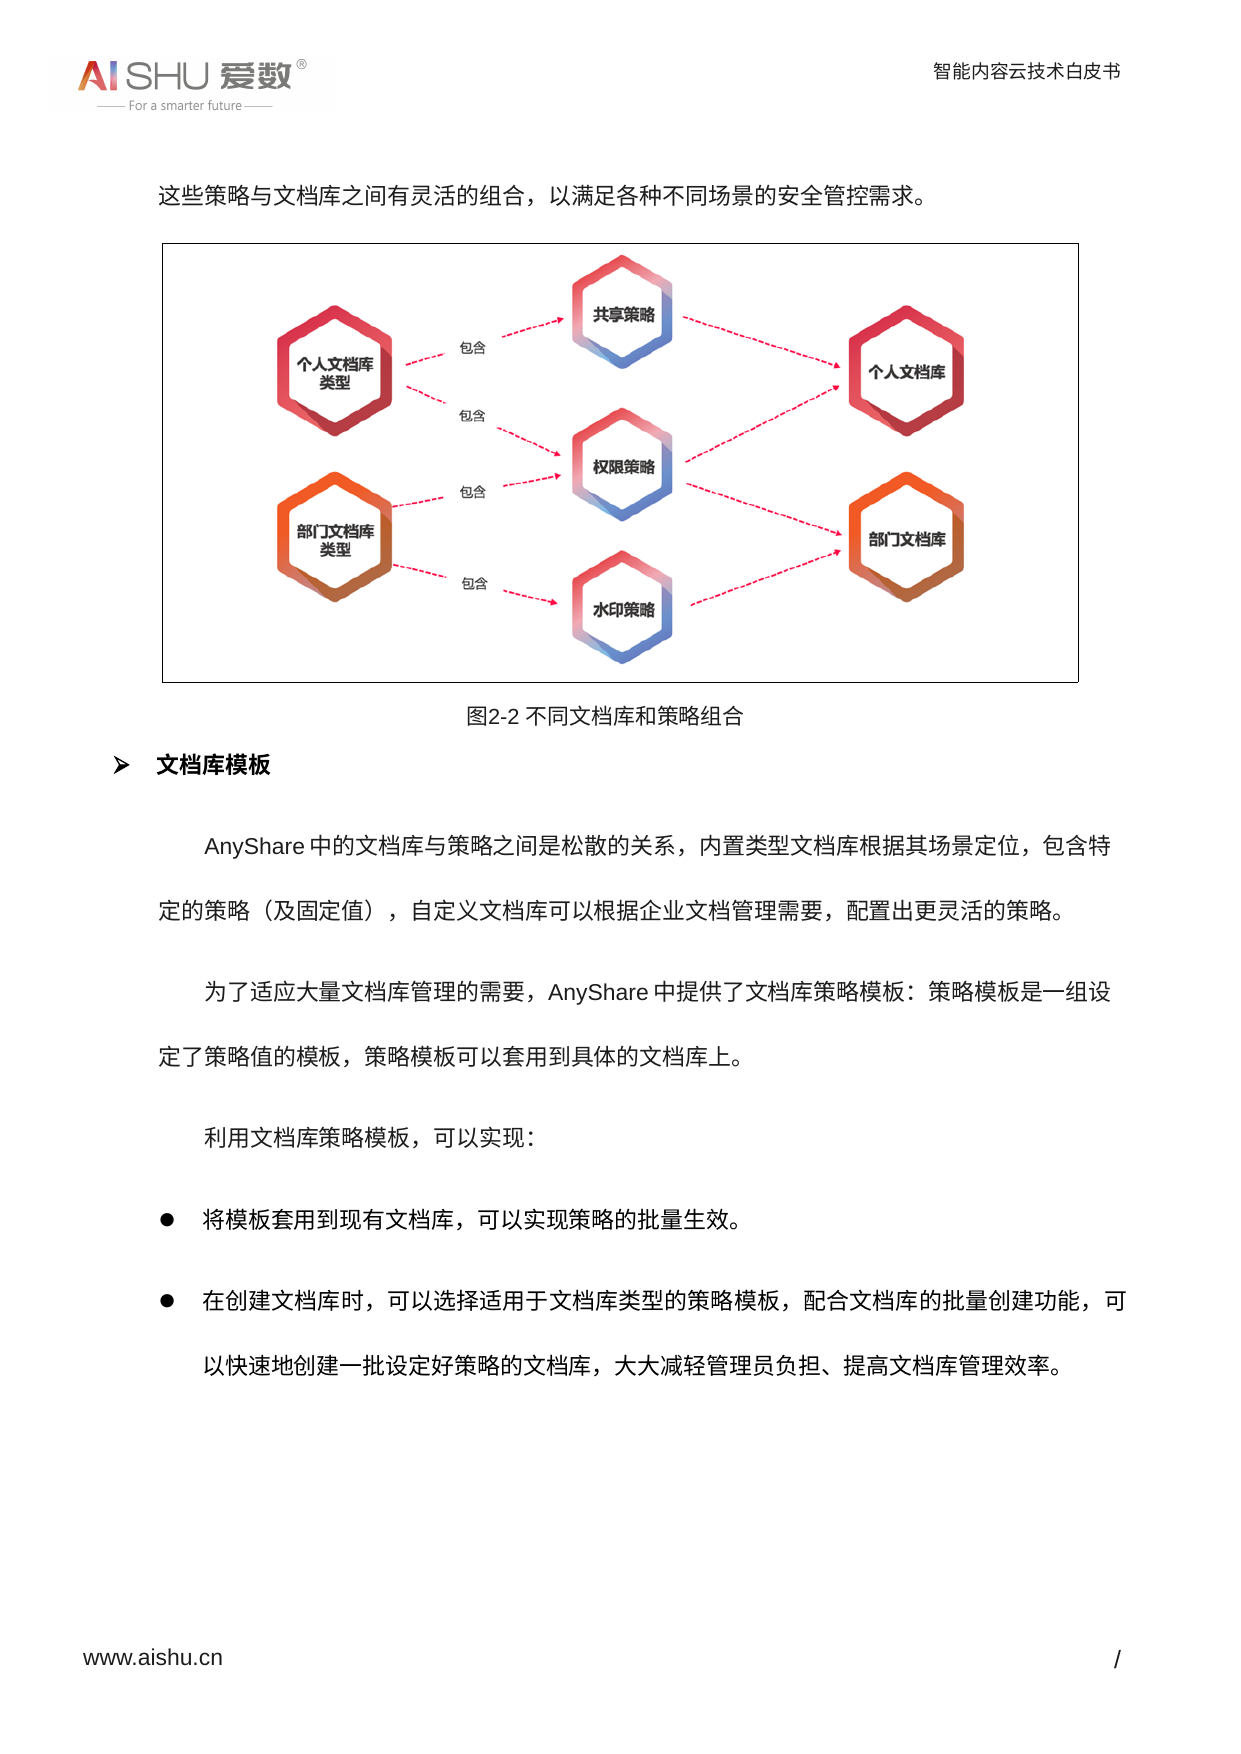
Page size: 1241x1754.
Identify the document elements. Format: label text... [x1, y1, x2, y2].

text 不同文档库和策略组合 [112, 698, 1128, 731]
list 在创建文档库时，可以选择适用于文档库类型的策略模板，配合文档库的批量创建功能，可以快速地创建一批设定好策略的文档库，大大减轻管理员负担、提高文档库管理效率。 [158, 1267, 1128, 1397]
text 为了适应大量文档库管理的需要，AnyShare中提供了文档库策略模板：策略模板是一组设定了策略值的模板，策略模板可以套用到具体的文档库上。 [158, 958, 1128, 1088]
text 利用文档库策略模板，可以实现： [112, 1104, 1128, 1169]
list 将模板套用到现有文档库，可以实现策略的批量生效。 [158, 1186, 1128, 1251]
text 这些策略与文档库之间有灵活的组合，以满足各种不同场景的安全管控需求。 [112, 162, 1128, 227]
text AnyShare中的文档库与策略之间是松散的关系，内置类型文档库根据其场景定位，包含特定的策略（及固定值），自定义文档库可以根据企业文档管理需要，配置出更灵活的策略。 [158, 812, 1128, 942]
list 文档库模板 [112, 731, 1128, 796]
picture [47, 56, 337, 113]
picture [163, 244, 1078, 682]
